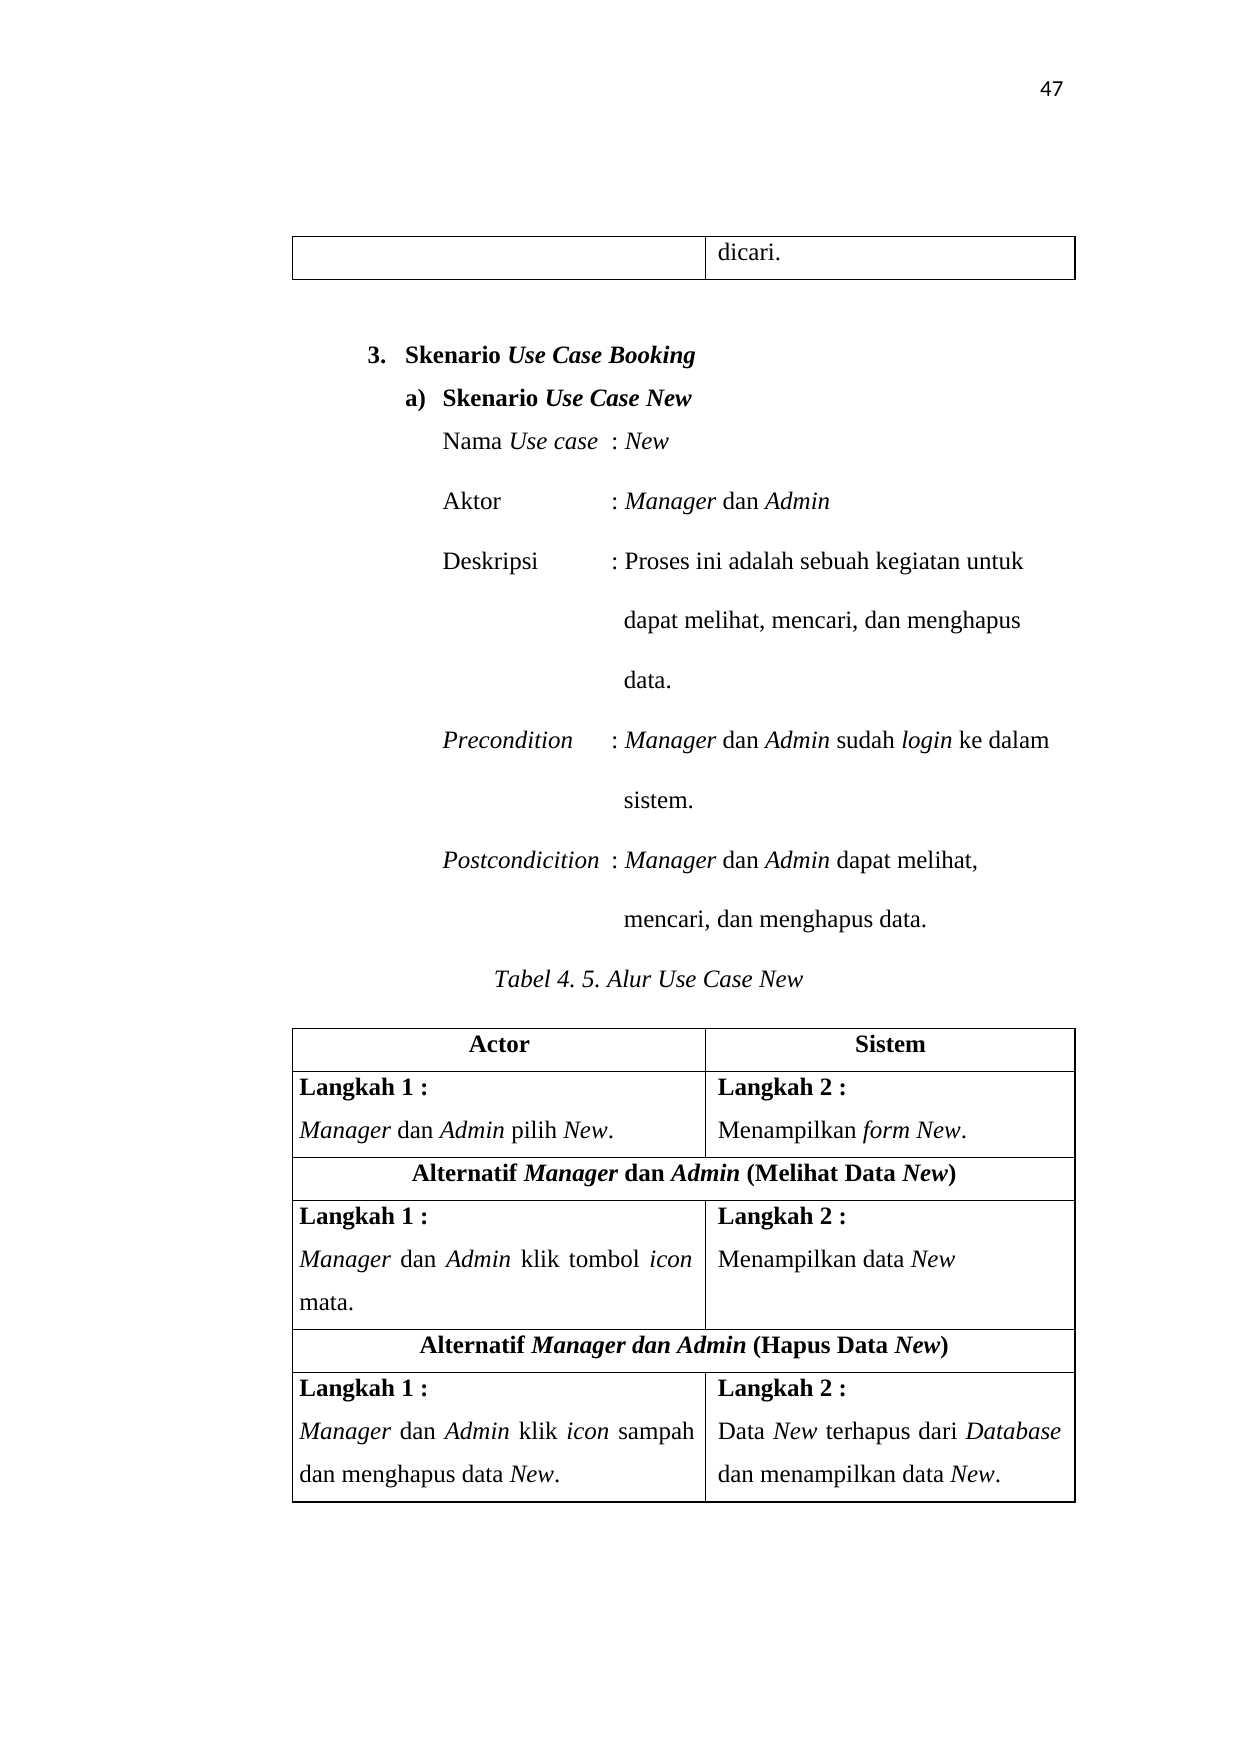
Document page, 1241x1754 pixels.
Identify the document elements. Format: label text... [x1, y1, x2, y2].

text mencari, dan menghapus data. [611, 904, 1063, 933]
table_header Sistem [706, 1029, 1074, 1071]
text Aktor : Manager dan Admin [442, 486, 1063, 515]
table_cell Langkah 1 : Manager dan Admin pilih New. [293, 1072, 705, 1157]
list Skenario Use Case New [405, 383, 1063, 412]
table_cell Alternatif Manager dan Admin (Melihat Data New) [293, 1158, 1074, 1200]
table_header Actor [293, 1029, 705, 1071]
table_cell Alternatif Manager dan Admin (Hapus Data New) [293, 1330, 1074, 1372]
table_cell Langkah 2 : Menampilkan data New [706, 1201, 1074, 1329]
text sistem. [611, 785, 1063, 814]
table_cell Langkah 1 : Manager dan Admin klik icon sampah dan menghapus data New. [293, 1373, 705, 1501]
table_cell Langkah 2 : Data New terhapus dari Database dan menampilkan data New. [706, 1373, 1074, 1501]
text Nama Use case : New [367, 426, 1063, 455]
text Postcondicition : Manager dan Admin dapat melihat, [442, 845, 1063, 873]
text Tabel 4. 5. Alur Use Case New [236, 964, 1063, 993]
text Deskripsi : Proses ini adalah sebuah kegiatan untuk [442, 546, 1063, 574]
table_cell Langkah 1 : Manager dan Admin klik tombol icon mata. [293, 1201, 705, 1329]
text dapat melihat, mencari, dan menghapus [611, 606, 1063, 634]
table_cell Langkah 2 : Menampilkan form New. [706, 1072, 1074, 1157]
list Skenario Use Case Booking [367, 340, 1063, 369]
text data. [611, 665, 1063, 694]
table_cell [706, 237, 1074, 279]
text Precondition : Manager dan Admin sudah login ke dalam [442, 725, 1063, 754]
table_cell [293, 237, 705, 279]
